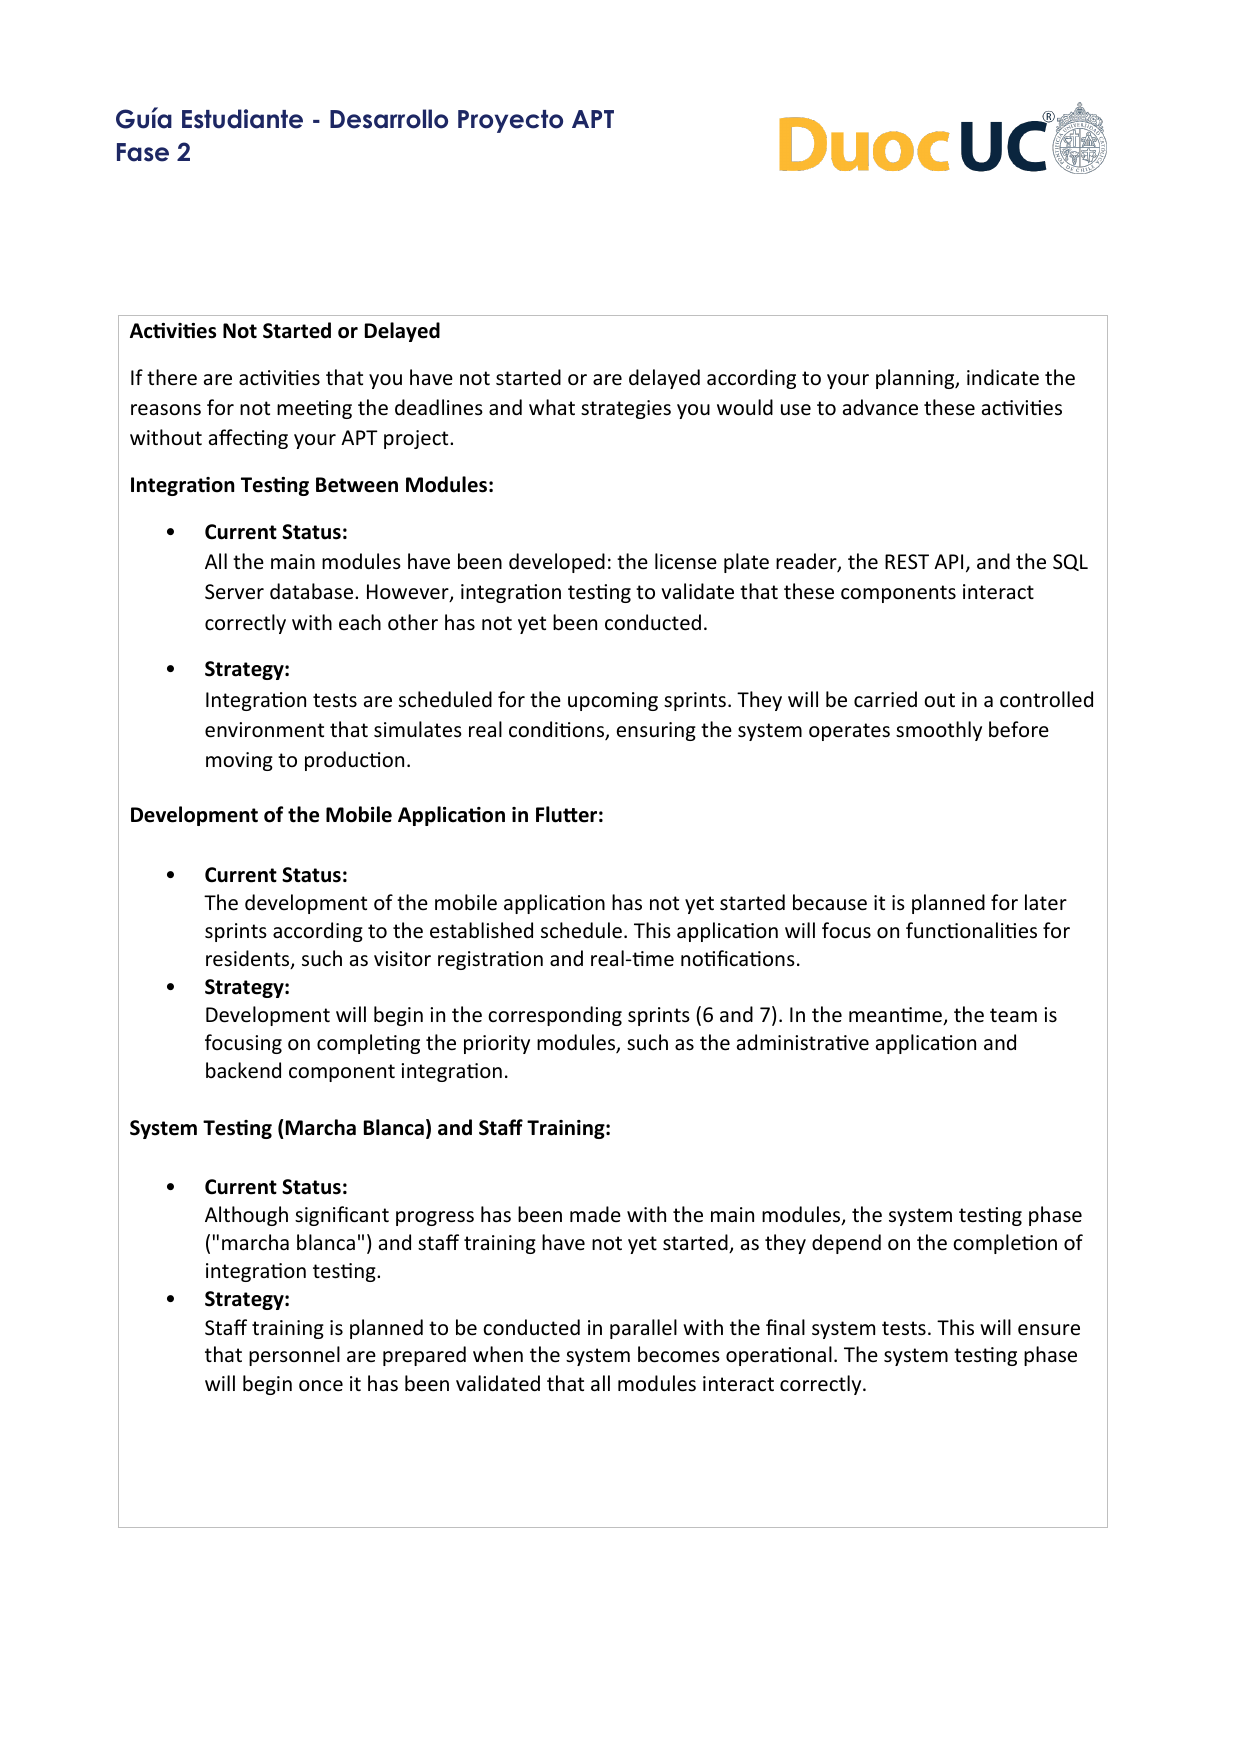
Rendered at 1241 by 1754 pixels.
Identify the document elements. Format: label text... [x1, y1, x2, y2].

picture [779, 102, 1107, 174]
table_header Activities Not Started or Delayed If there are activities that you have not started or are delayed according to your planning, indicate the reasons for not meeting the deadlines and what strategies you would use to advance these activities without affecting your APT project. Integration Testing Between Modules: Current Status: All the main modules have been developed: the license plate reader, the REST API, and the SQL Server database. However, integration testing to validate that these components interact correctly with each other has not yet been conducted. Strategy: Integration tests are scheduled for the upcoming sprints. They will be carried out in a controlled environment that simulates real conditions, ensuring the system operates smoothly before moving to production. Development of the Mobile Application in Flutter: Current Status: The development of the mobile application has not yet started because it is planned for later sprints according to the established schedule. This application will focus on functionalities for residents, such as visitor registration and real-time notifications. Strategy: Development will begin in the corresponding sprints (6 and 7). In the meantime, the team is focusing on completing the priority modules, such as the administrative application and backend component integration. System Testing (Marcha Blanca) and Staff Training: Current Status: Although significant progress has been made with the main modules, the system testing phase ("marcha blanca") and staff training have not yet started, as they depend on the completion of integration testing. Strategy: Staff training is planned to be conducted in parallel with the final system tests. This will ensure that personnel are prepared when the system becomes operational. The system testing phase will begin once it has been validated that all modules interact correctly. [119, 316, 1107, 1527]
